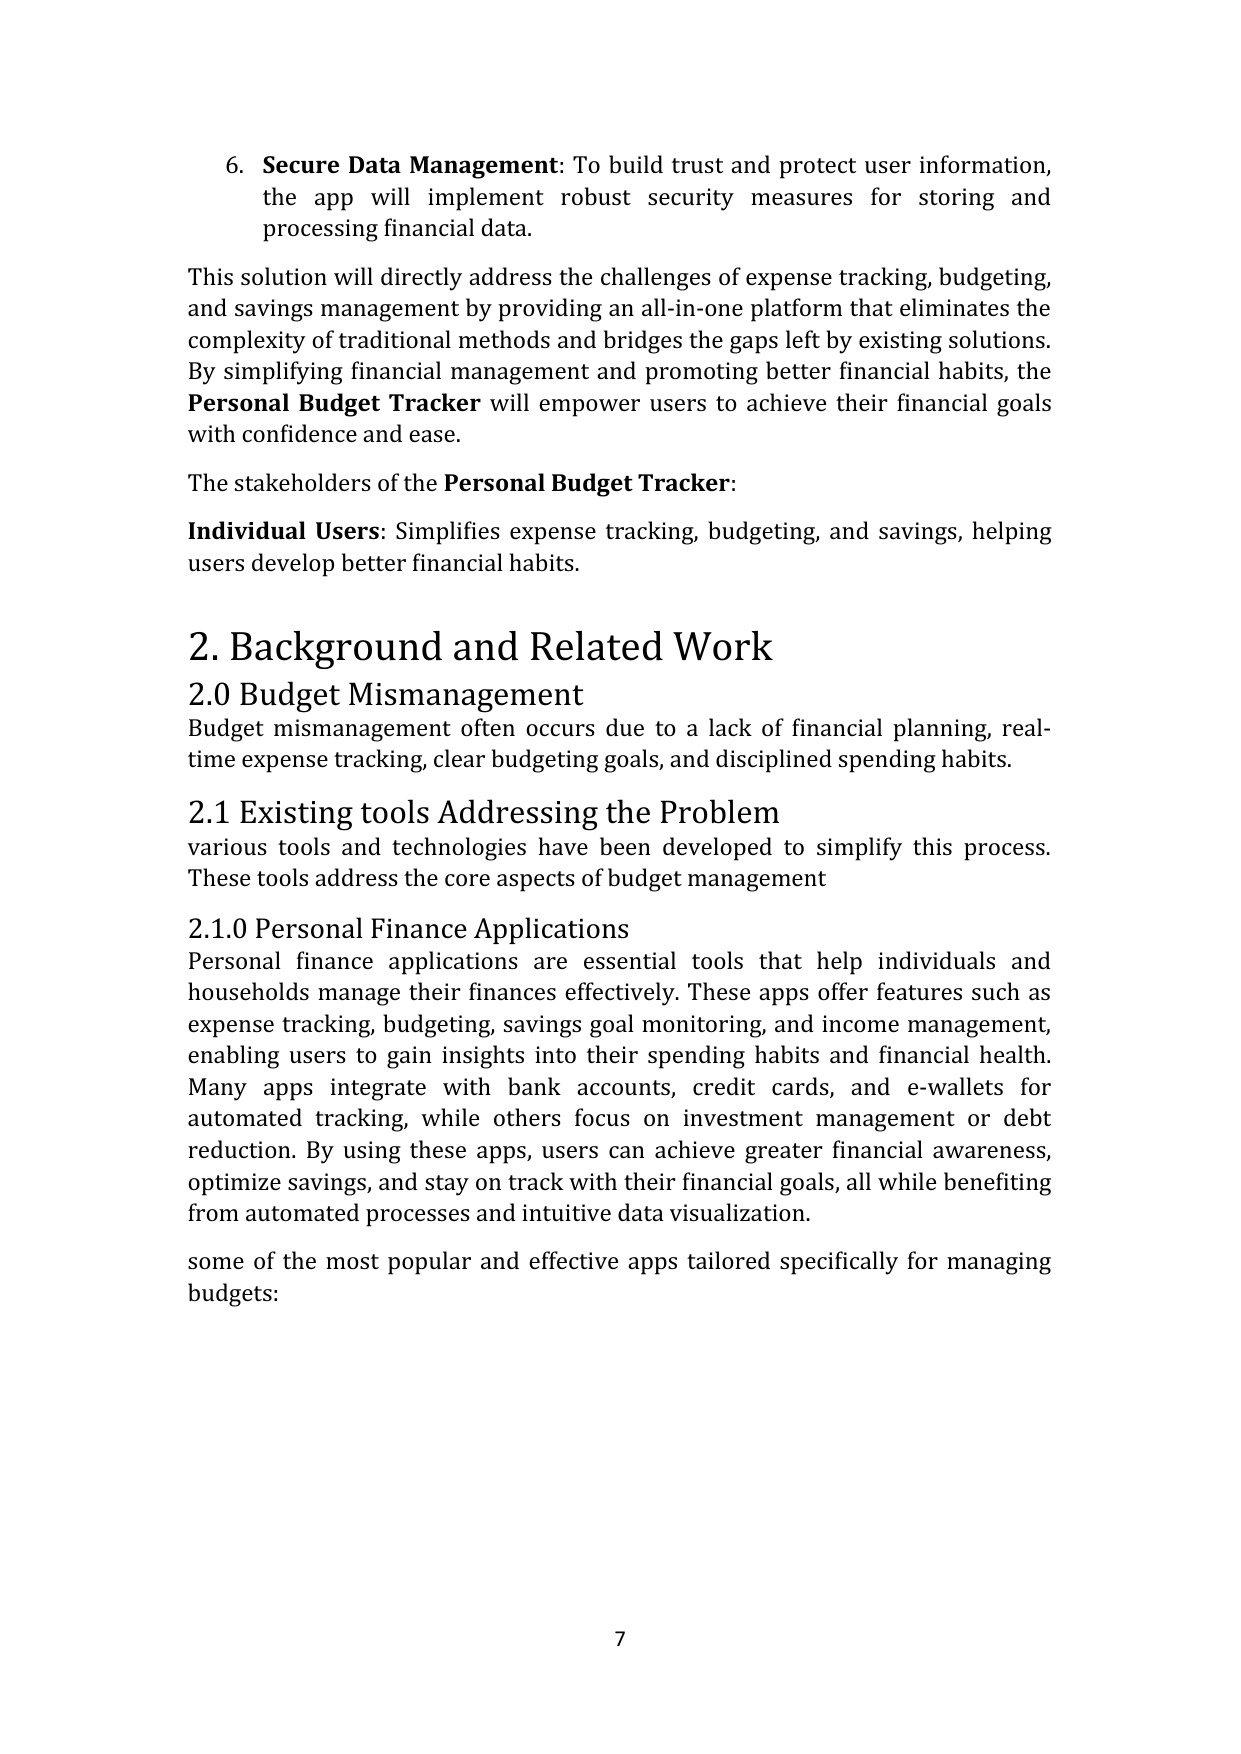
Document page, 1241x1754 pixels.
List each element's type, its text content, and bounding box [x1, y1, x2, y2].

text Personal finance applications are essential tools that help individuals and households manage their finances effectively. These apps offer features such as expense tracking, budgeting, savings goal monitoring, and income management, enabling users to gain insights into their spending habits and financial health. Many apps integrate with bank accounts, credit cards, and e-wallets for automated tracking, while others focus on investment management or debt reduction. By using these apps, users can achieve greater financial awareness, optimize savings, and stay on track with their financial goals, all while benefiting from automated processes and intuitive data visualization. [187, 945, 1053, 1227]
text various tools and technologies have been developed to simplify this process. These tools address the core aspects of budget management [187, 831, 1053, 892]
text some of the most popular and effective apps tailored specifically for managing budgets: [187, 1246, 1053, 1307]
subtitle 2.1 Existing tools Addressing the Problem [187, 792, 1053, 831]
subtitle 2.0 Budget Mismanagement [187, 673, 1053, 712]
text Individual Users: Simplifies expense tracking, budgeting, and savings, helping users develop better financial habits. [187, 516, 1053, 576]
list Secure Data Management: To build trust and protect user information, the app will implement robust security measures for storing and processing financial data. [225, 150, 1053, 242]
subtitle 2. Background and Related Work [187, 620, 1053, 669]
text The stakeholders of the Personal Budget Tracker: [187, 467, 1053, 497]
subtitle 2.1.0 Personal Finance Applications [187, 911, 1053, 945]
text This solution will directly address the challenges of expense tracking, budgeting, and savings management by providing an all-in-one platform that eliminates the complexity of traditional methods and bridges the gaps left by existing solutions. By simplifying financial management and promoting better financial habits, the Personal Budget Tracker will empower users to achieve their financial goals with confidence and ease. [187, 261, 1053, 448]
text Budget mismanagement often occurs due to a lack of financial planning, real-time expense tracking, clear budgeting goals, and disciplined spending habits. [187, 712, 1053, 773]
